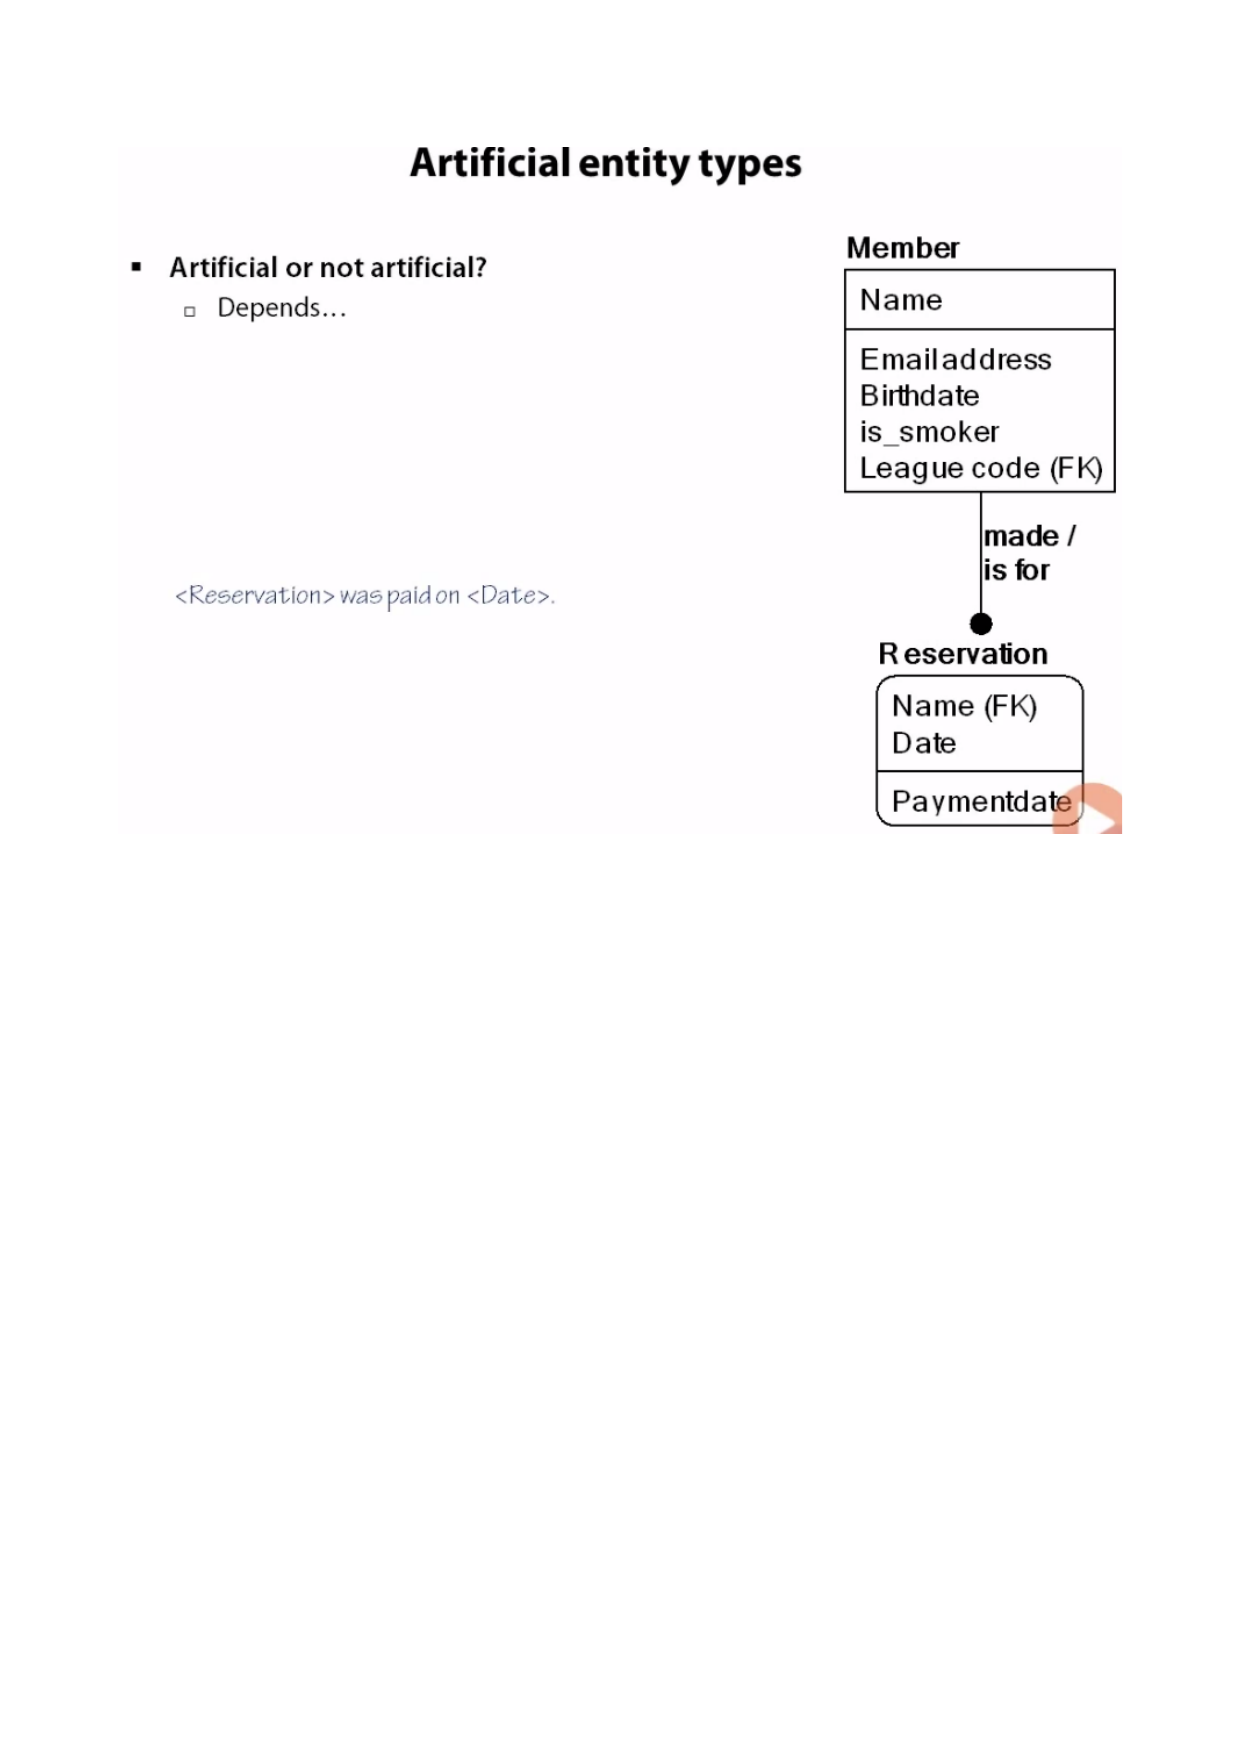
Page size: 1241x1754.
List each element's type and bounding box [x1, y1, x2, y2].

picture [118, 147, 1123, 834]
